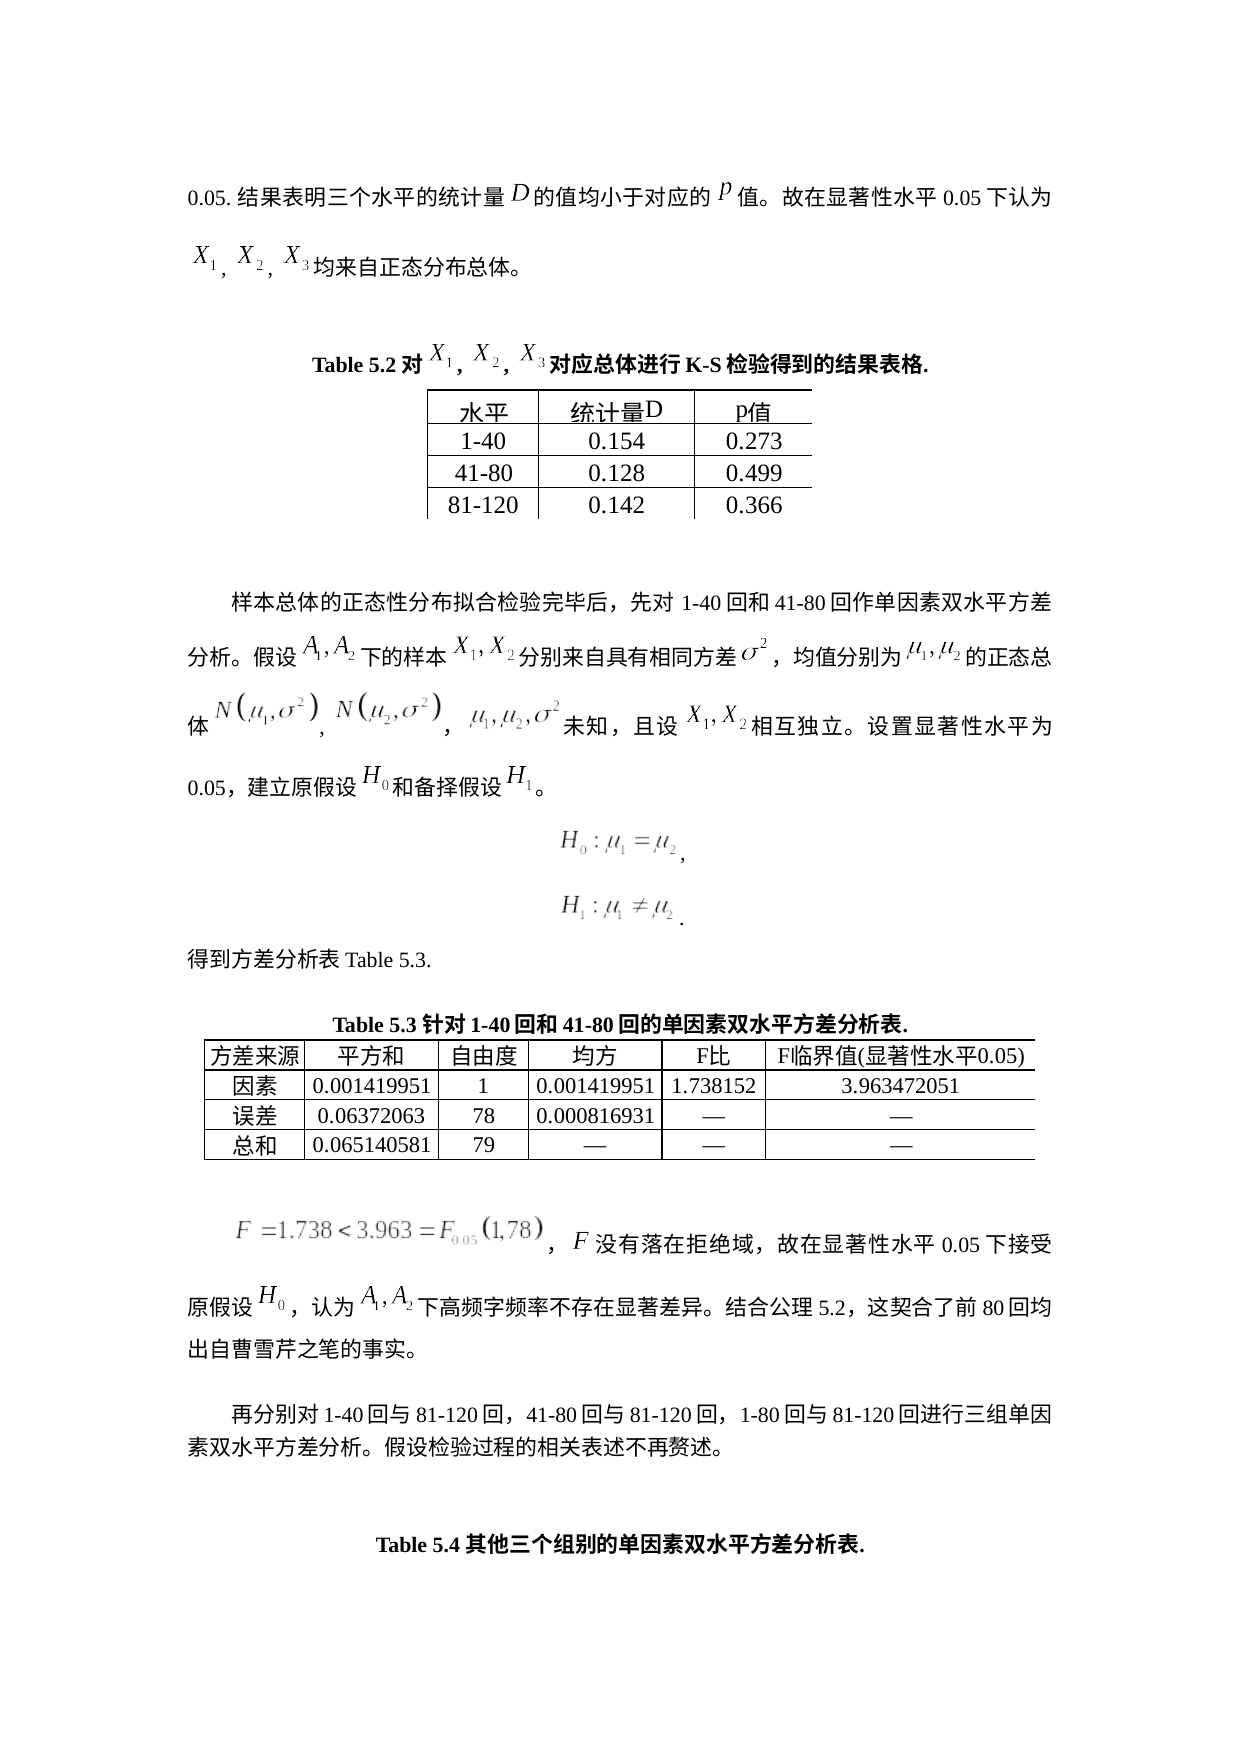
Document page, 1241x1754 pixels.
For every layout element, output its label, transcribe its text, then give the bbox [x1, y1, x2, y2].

text . [187, 877, 1053, 942]
text 得到方差分析表Table 5.3. [187, 942, 1053, 974]
text ，没有落在拒绝域，故在显著性水平0.05下接受原假设，认为下高频字频率不存在显著差异。结合公理5.2，这契合了前80回均出自曹雪芹之笔的事实。 [187, 1202, 1053, 1364]
text , [187, 812, 1053, 877]
text Table 5.4 其他三个组别的单因素双水平方差分析表. [187, 1527, 1053, 1559]
text Table 5.2 对, , 对应总体进行K-S检验得到的结果表格. [187, 324, 1053, 389]
text 再分别对1-40回与81-120回，41-80回与81-120回，1-80回与81-120回进行三组单因素双水平方差分析。假设检验过程的相关表述不再赘述。 [187, 1397, 1053, 1462]
text Table 5.3 针对1-40回和41-80回的单因素双水平方差分析表. [187, 1007, 1053, 1039]
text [187, 162, 1053, 292]
text 样本总体的正态性分布拟合检验完毕后，先对1-40回和41-80回作单因素双水平方差分析。假设下的样本分别来自具有相同方差，均值分别为的正态总体, ，未知，且设相互独立。设置显著性水平为0.05，建立原假设和备择假设。 [187, 584, 1053, 812]
